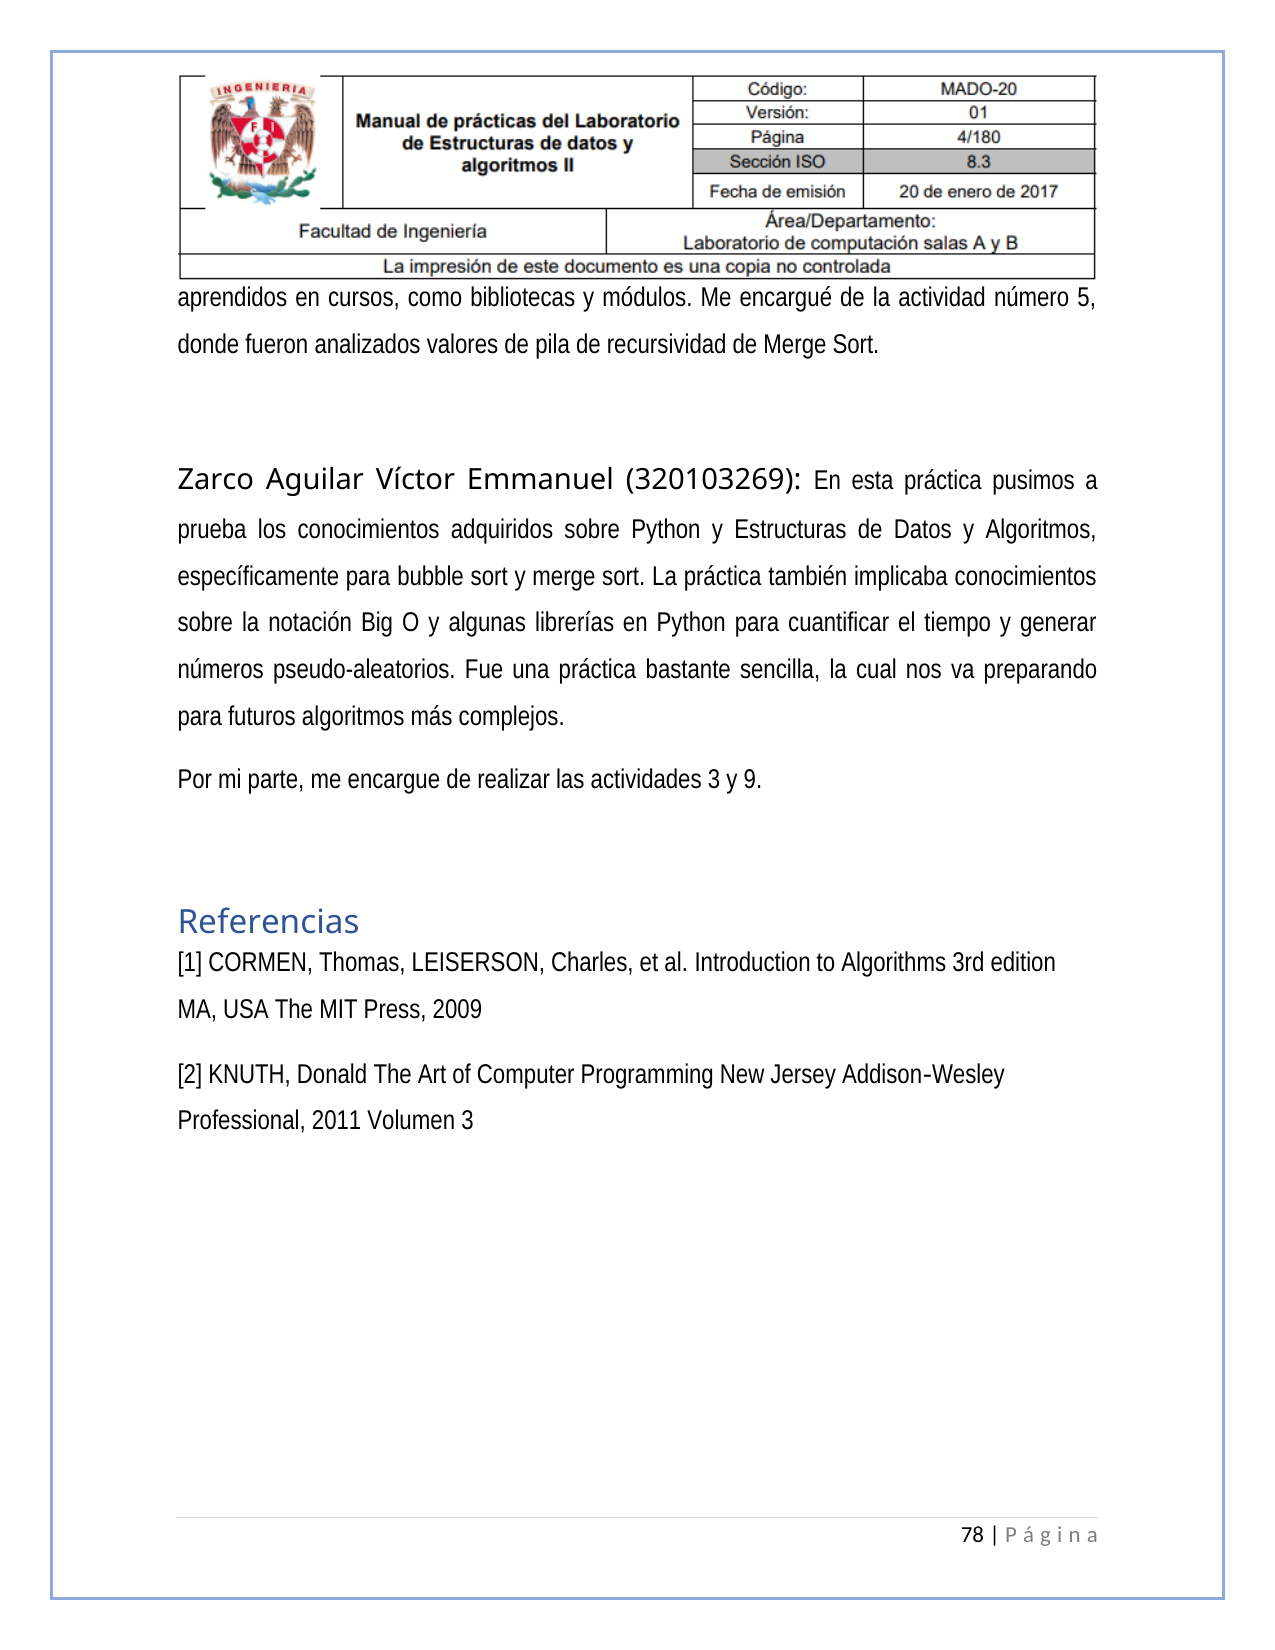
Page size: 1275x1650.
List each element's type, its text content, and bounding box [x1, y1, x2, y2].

text [2] KNUTH, Donald The Art of Computer Programming New Jersey Addison‐Wesley Professional, 2011 Volumen 3 [177, 1056, 1098, 1136]
subtitle Referencias [177, 898, 1098, 943]
text [1] CORMEN, Thomas, LEISERSON, Charles, et al. Introduction to Algorithms 3rd edition MA, USA The MIT Press, 2009 [177, 947, 1098, 1024]
picture [177, 73, 1098, 282]
text Por mi parte, me encargue de realizar las actividades 3 y 9. [177, 763, 1098, 794]
text Zarco Aguilar Víctor Emmanuel (320103269): En esta práctica pusimos a prueba los conocimientos adquiridos sobre Python y Estructuras de Datos y Algoritmos, específicamente para bubble sort y merge sort. La práctica también implicaba conocimientos sobre la notación Big O y algunas librerías en Python para cuantificar el tiempo y generar números pseudo-aleatorios. Fue una práctica bastante sencilla, la cual nos va preparando para futuros algoritmos más complejos. [177, 458, 1098, 731]
